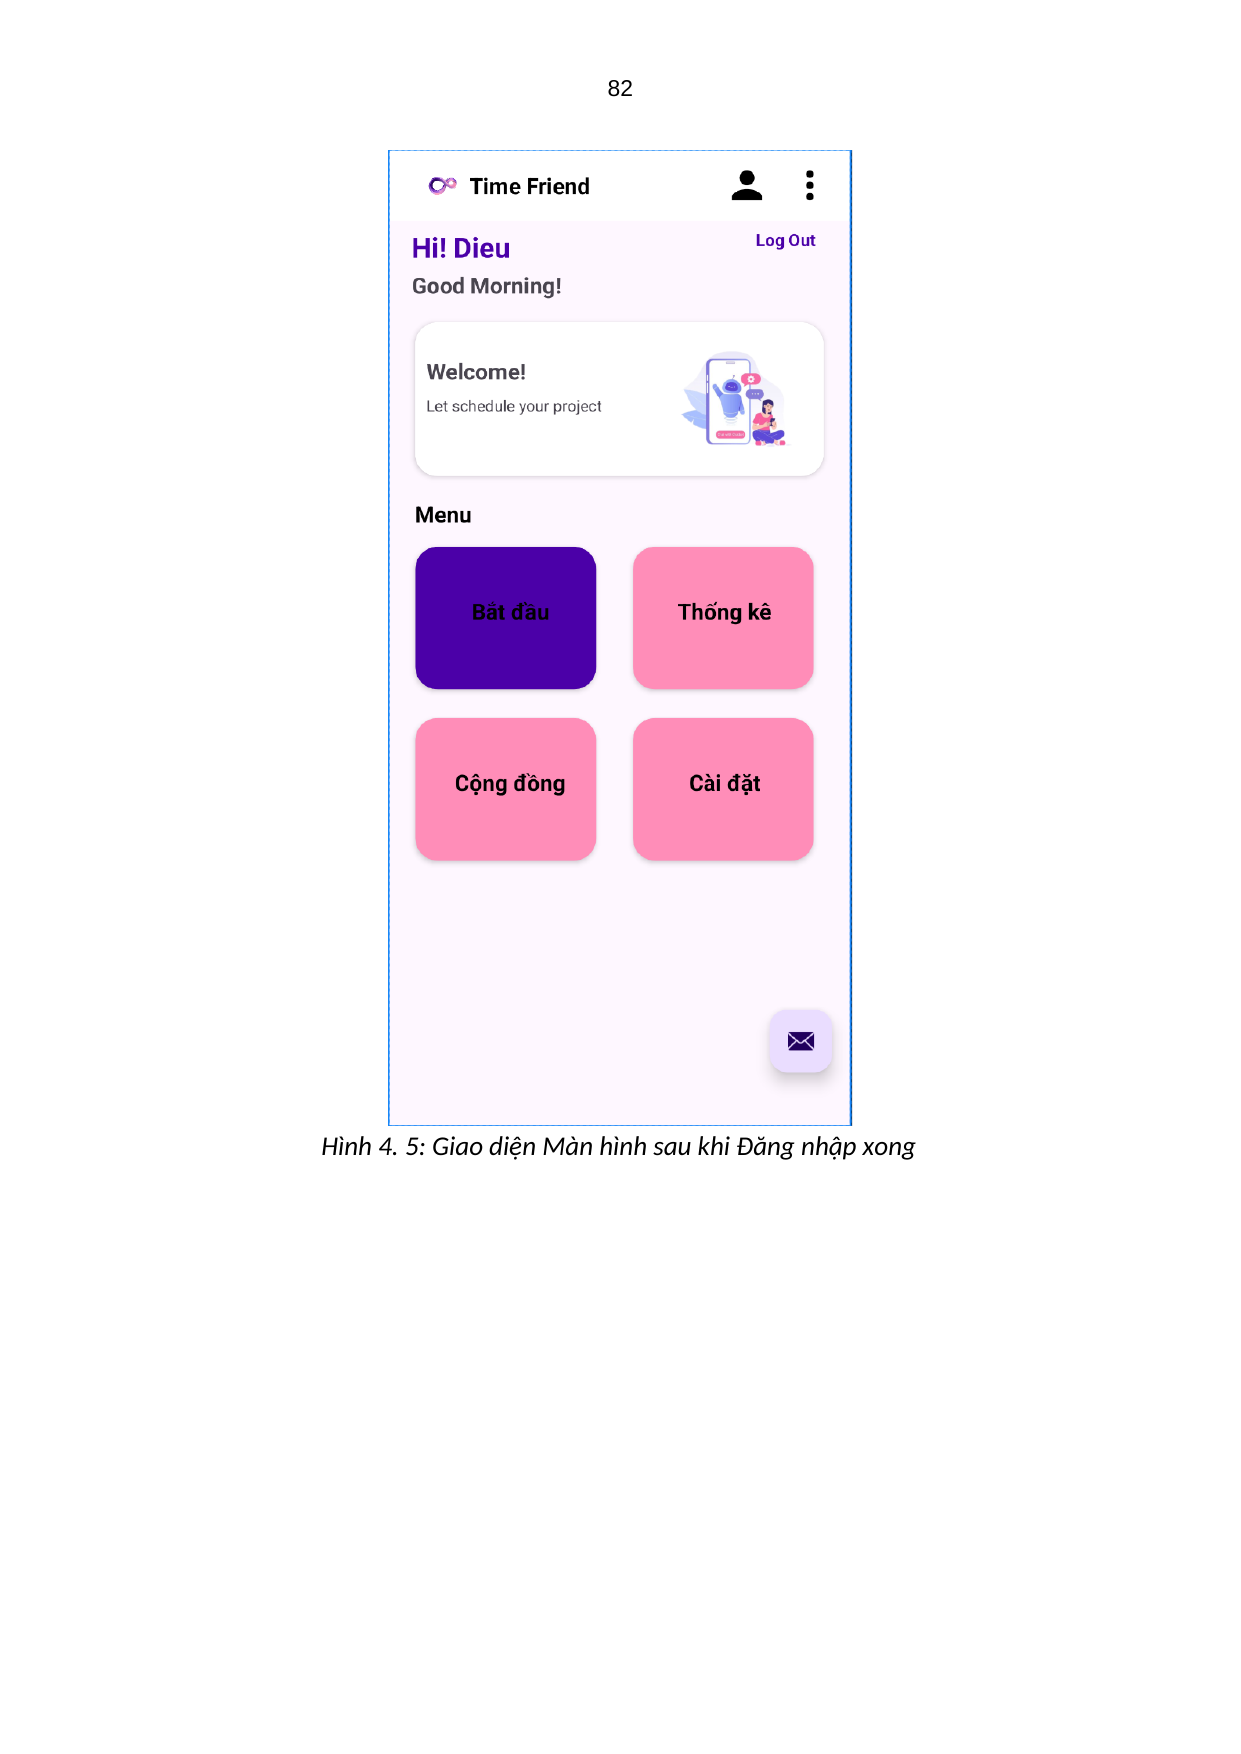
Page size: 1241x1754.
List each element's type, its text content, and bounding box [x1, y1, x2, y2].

picture [388, 150, 853, 1126]
text Hình 4. 5: Giao diện Màn hình sau khi Đăng nhập xong [150, 1129, 1090, 1163]
